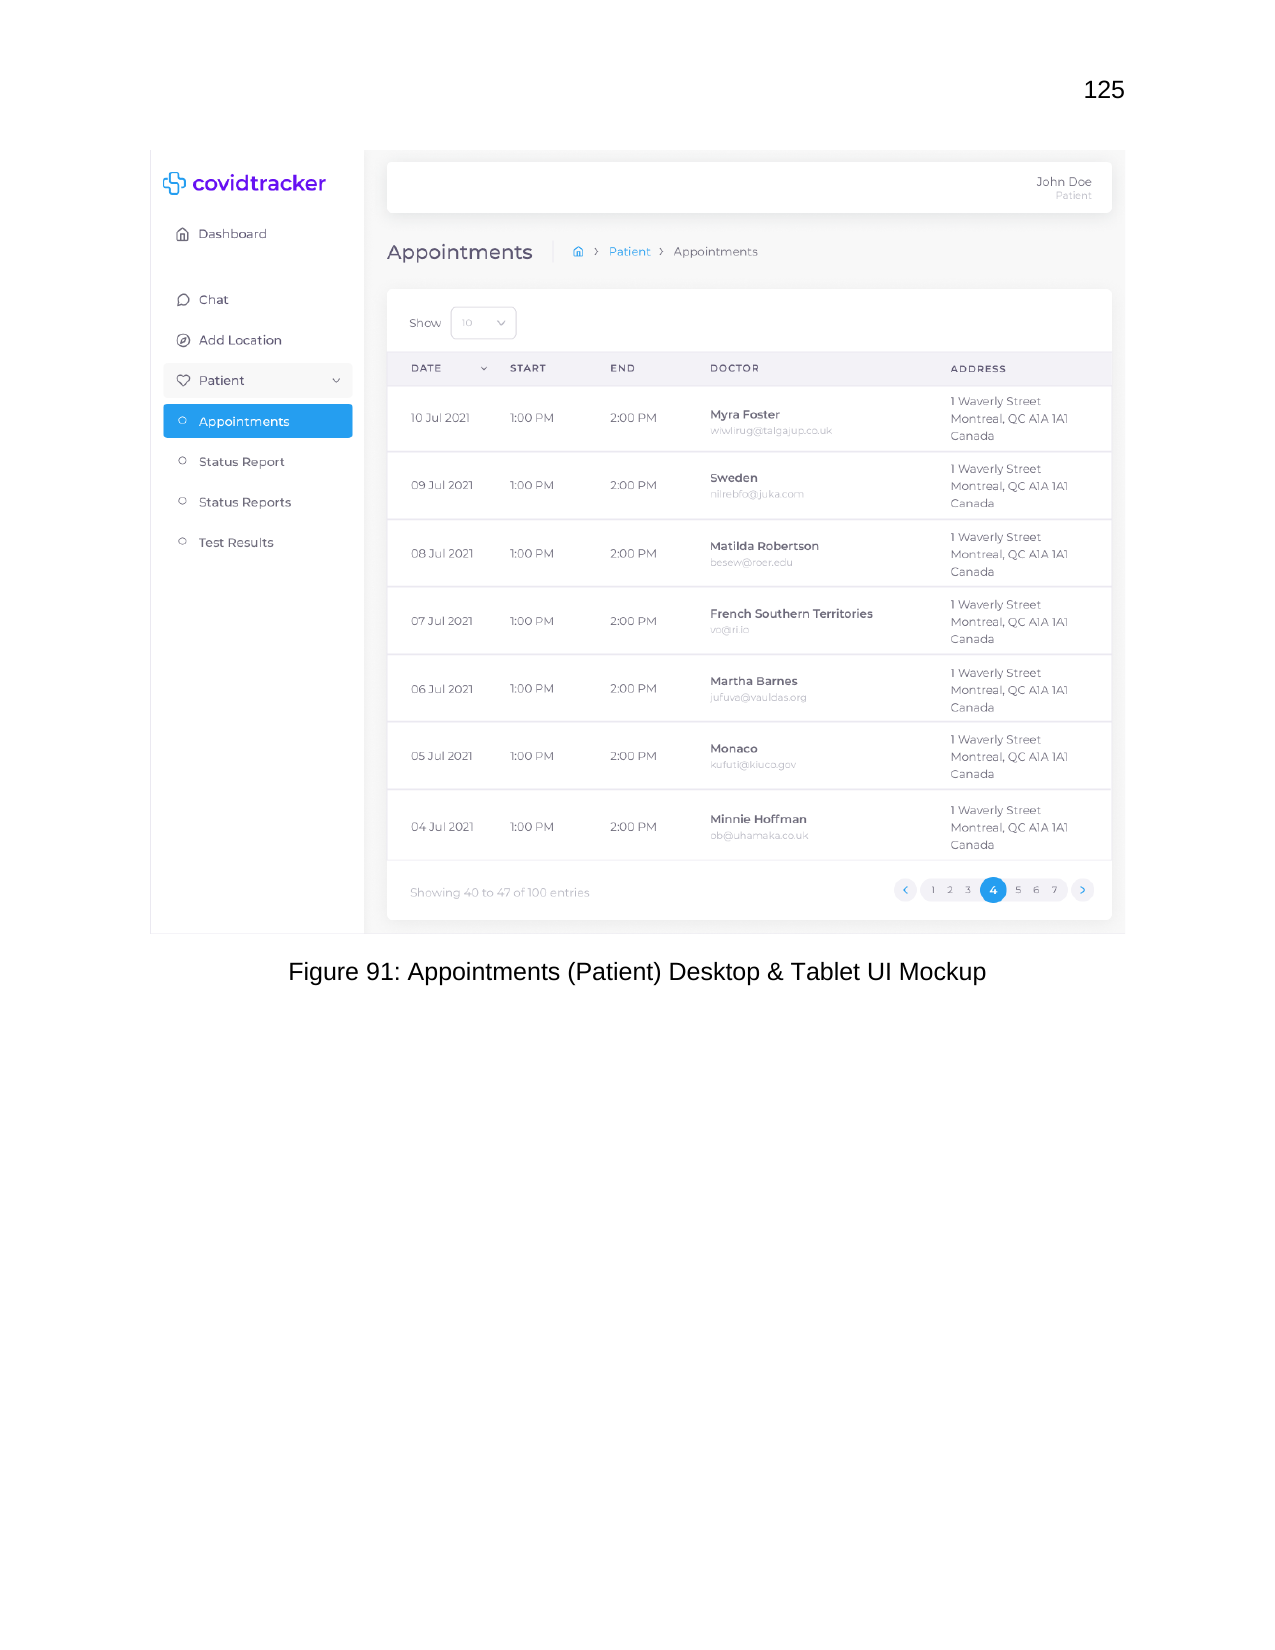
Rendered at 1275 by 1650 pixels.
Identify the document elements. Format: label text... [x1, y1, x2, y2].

text Figure 91: Appointments (Patient) Desktop & Tablet UI Mockup [150, 956, 1125, 985]
picture [150, 150, 1125, 934]
